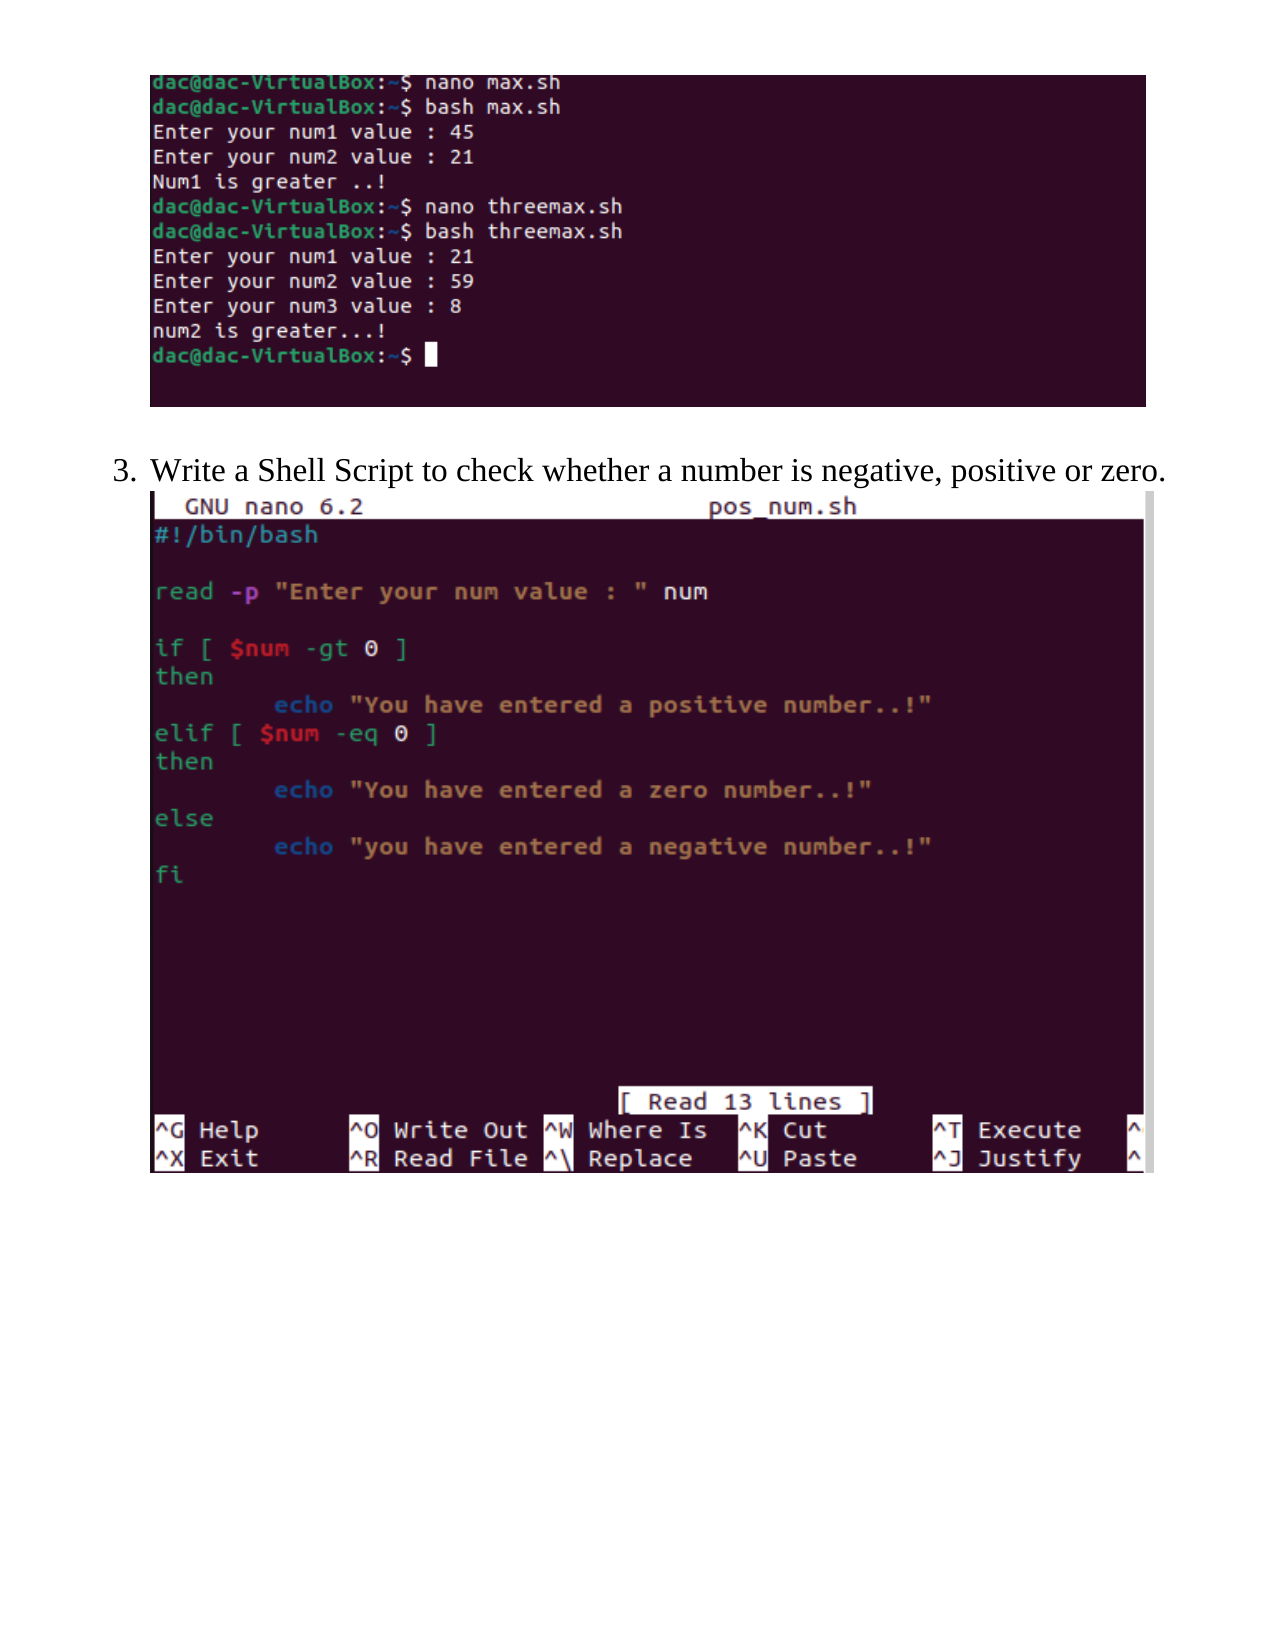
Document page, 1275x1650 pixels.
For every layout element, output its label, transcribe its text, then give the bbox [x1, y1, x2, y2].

list Write a Shell Script to check whether a number is negative, positive or zero. [112, 450, 1200, 488]
picture [150, 491, 1154, 1173]
picture [150, 75, 1146, 407]
